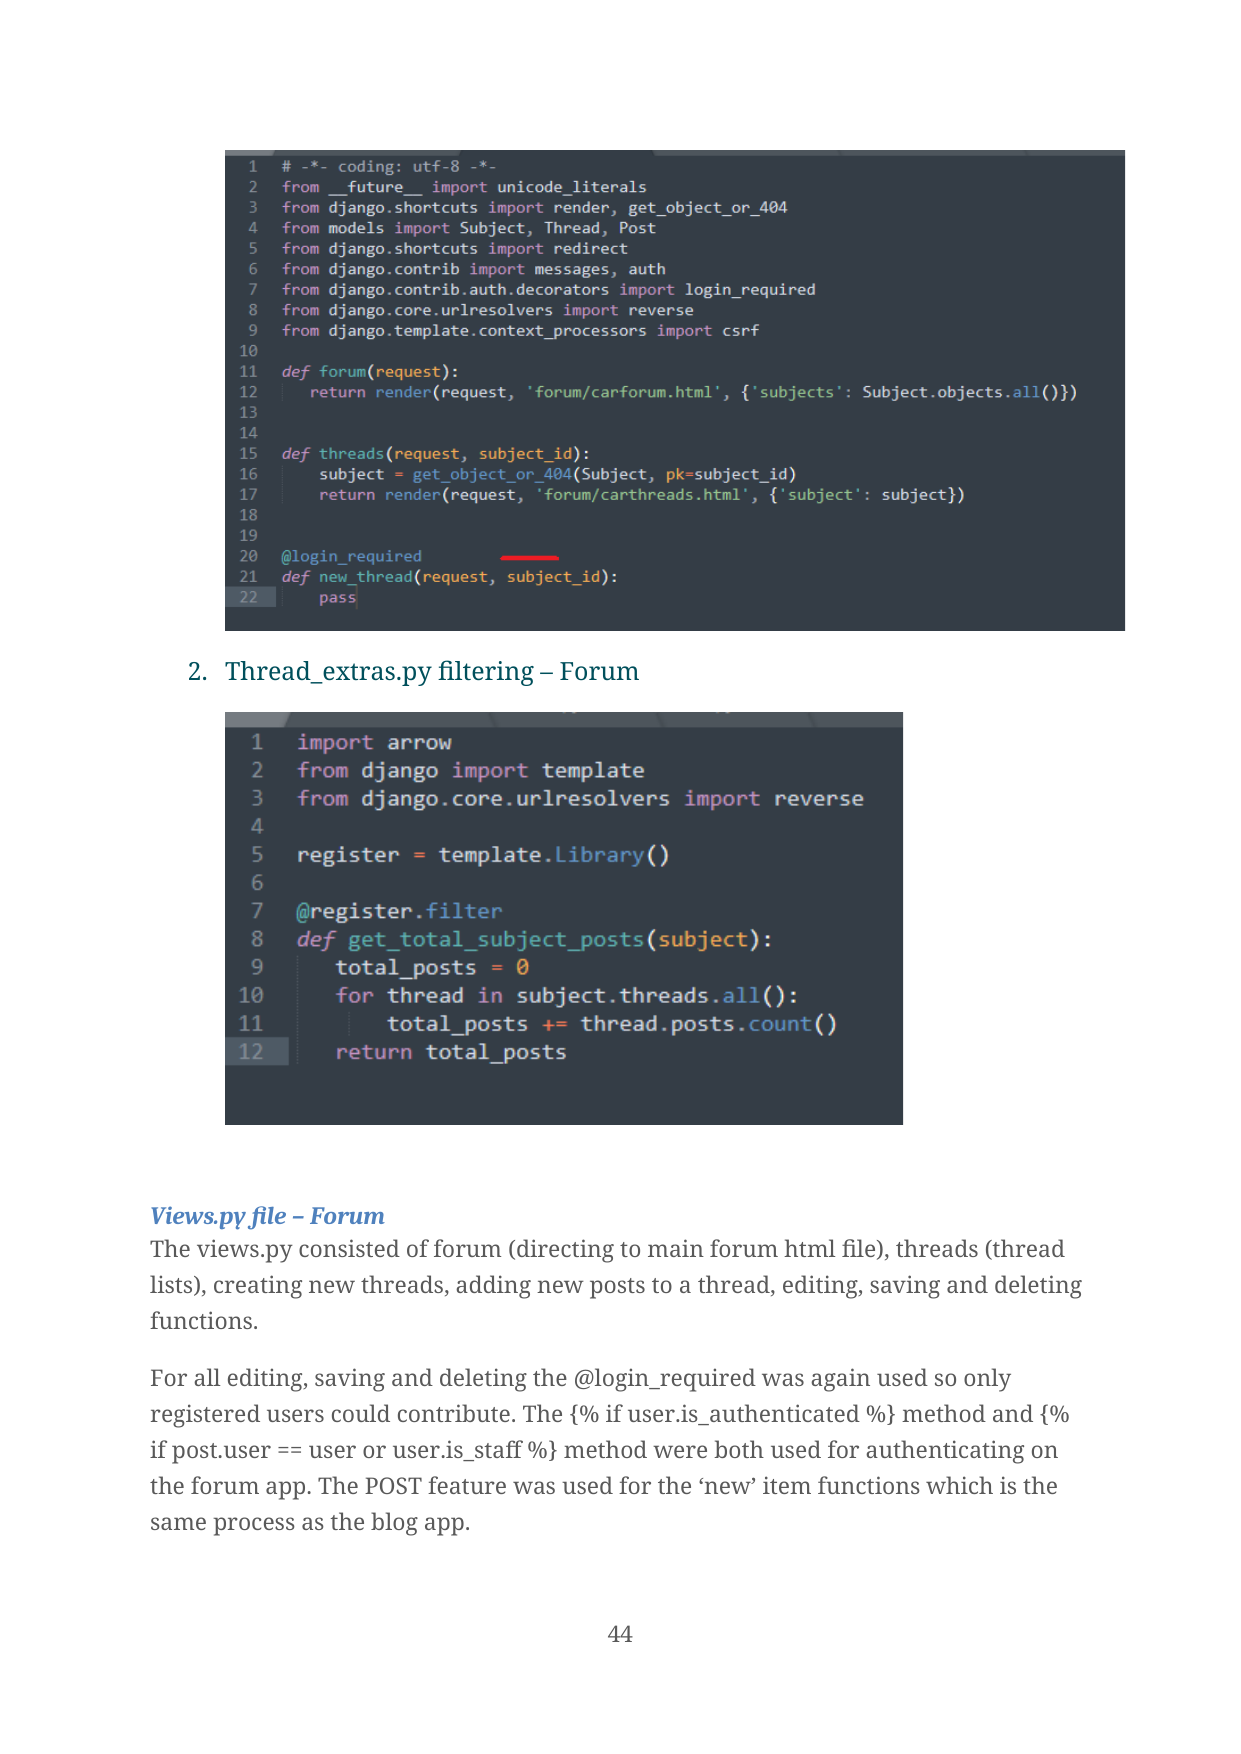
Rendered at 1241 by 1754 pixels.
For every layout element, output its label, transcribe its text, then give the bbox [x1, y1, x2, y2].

text The views.py consisted of forum (directing to main forum html file), threads (thread lists), creating new threads, adding new posts to a thread, editing, saving and deleting functions. [150, 1233, 1090, 1336]
picture [225, 712, 904, 1125]
text For all editing, saving and deleting the @login_required was again used so only registered users could contribute. The {% if user.is_authenticated %} method and {% if post.user == user or user.is_staff %} method were both used for authenticating on the forum app. The POST feature was used for the ‘new’ item functions which is the same process as the blog app. [150, 1362, 1090, 1537]
picture [225, 150, 1125, 631]
list Thread_extras.py filtering – Forum [187, 654, 1090, 688]
subtitle Views.py file – Forum [150, 1202, 1090, 1231]
